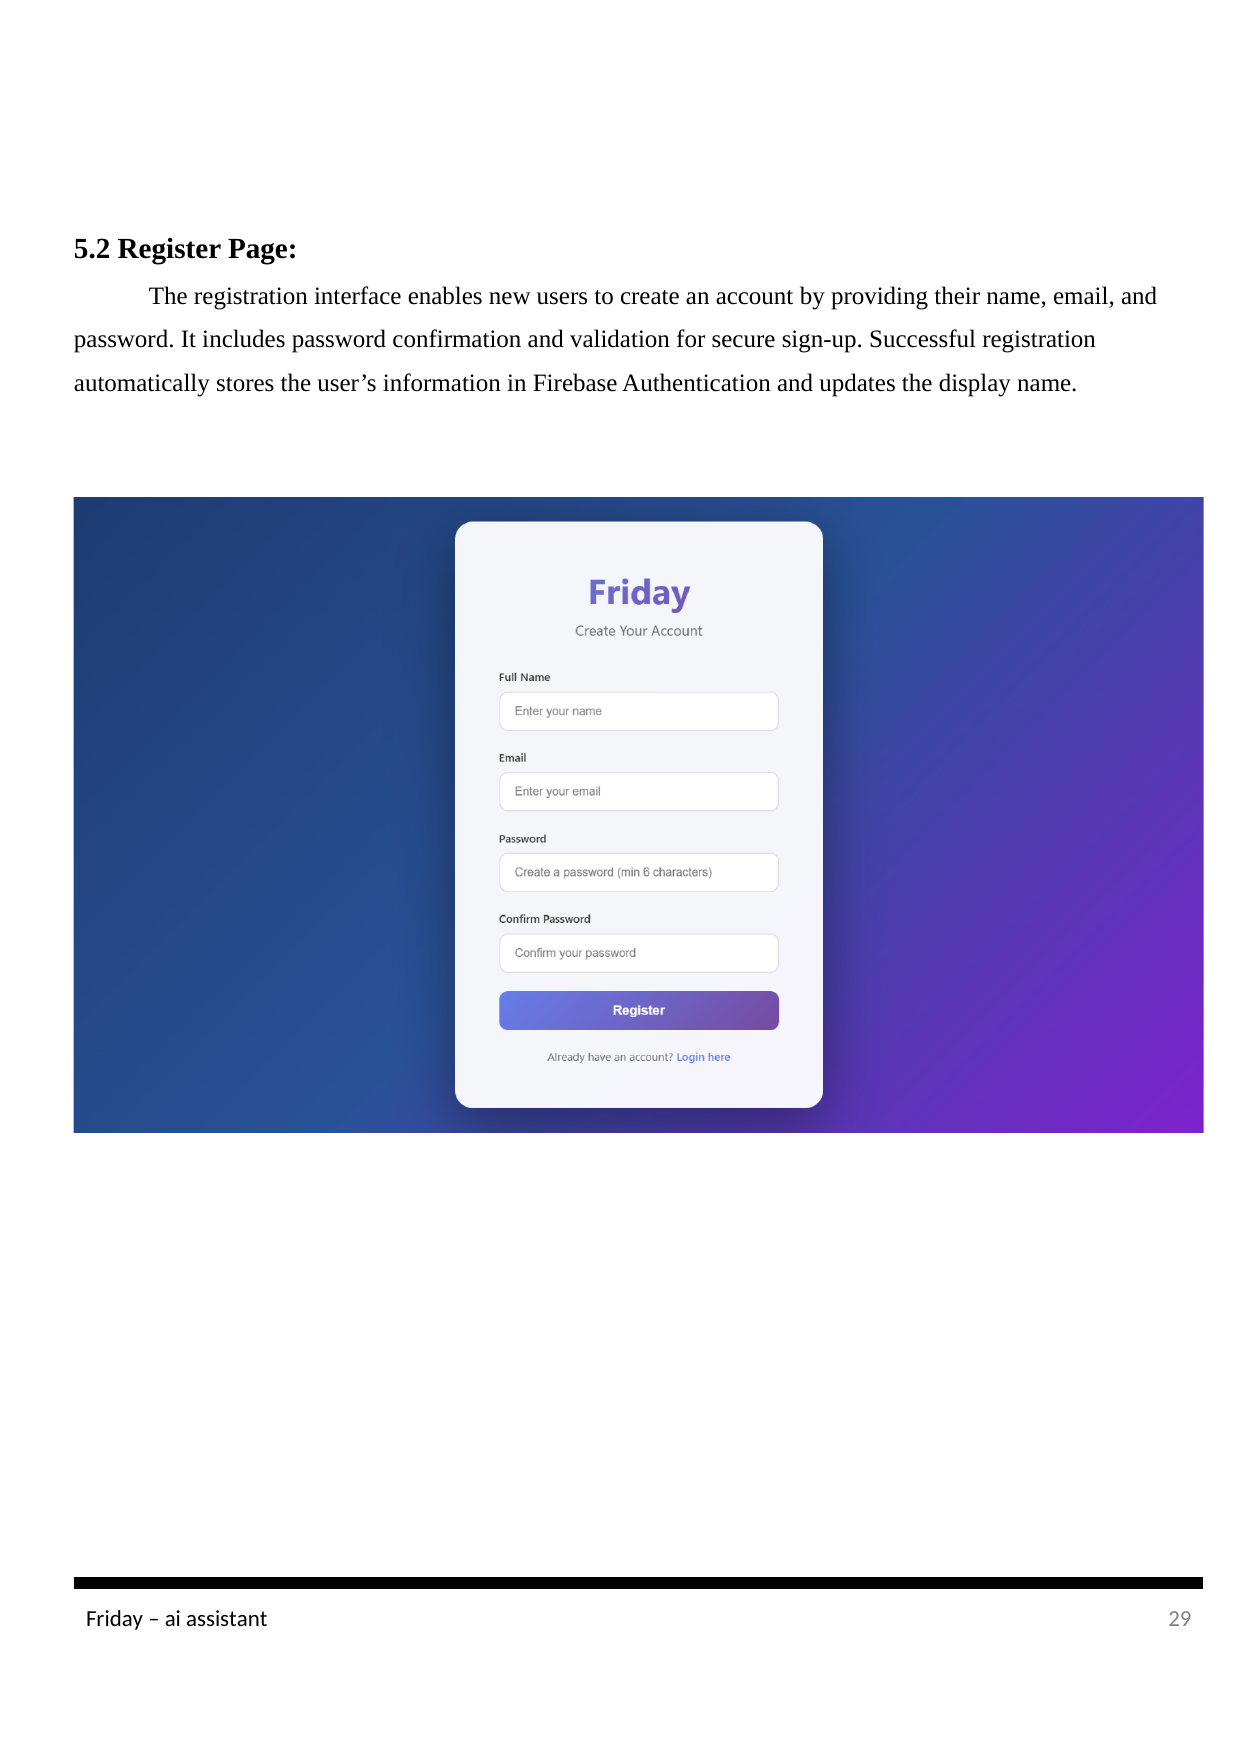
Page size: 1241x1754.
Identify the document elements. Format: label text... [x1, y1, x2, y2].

text The registration interface enables new users to create an account by providing their name, email, and password. It includes password confirmation and validation for secure sign-up. Successful registration automatically stores the user’s information in Firebase Authentication and updates the display name. [74, 281, 1203, 396]
picture [73, 497, 1204, 1133]
text 5.2 Register Page: [74, 231, 1203, 265]
